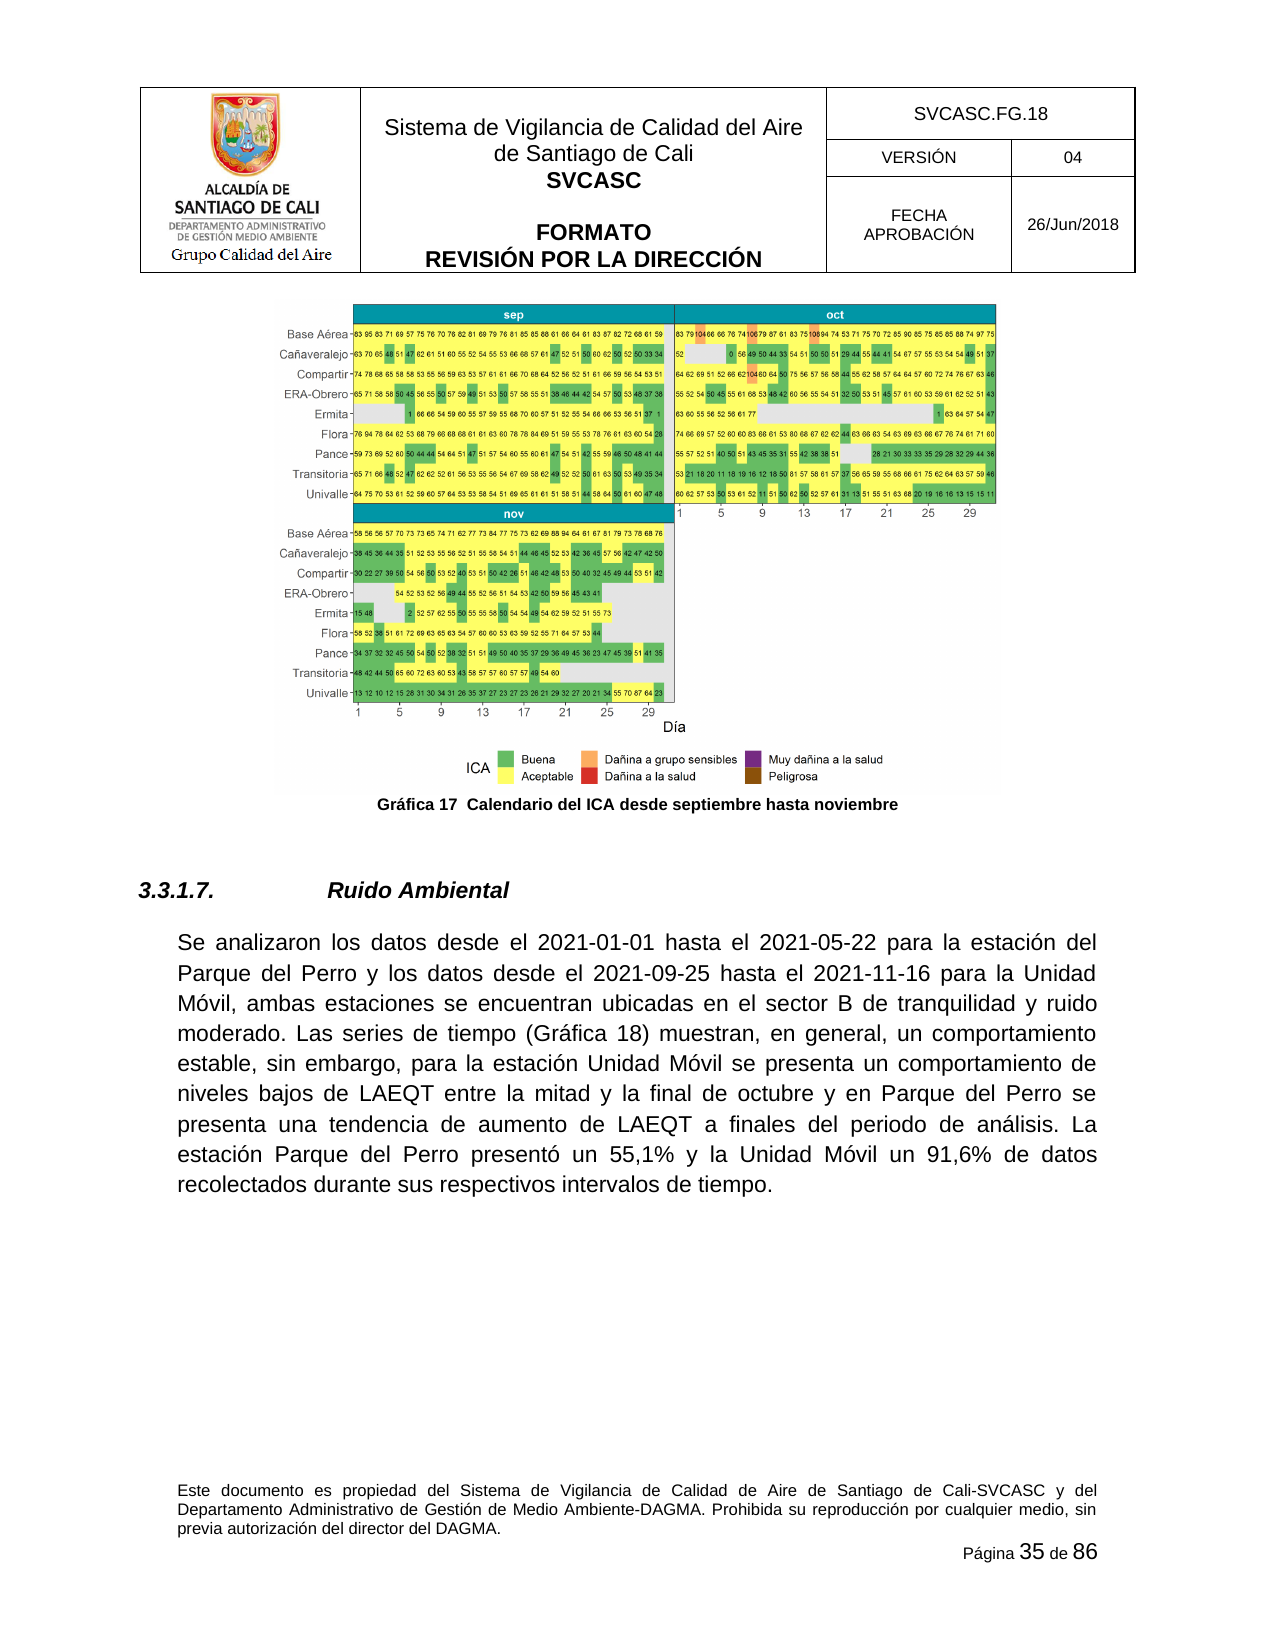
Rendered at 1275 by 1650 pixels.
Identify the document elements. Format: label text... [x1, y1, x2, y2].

list Ruido Ambiental [214, 877, 1098, 903]
picture [163, 92, 337, 266]
text Se analizaron los datos desde el 2021-01-01 hasta el 2021-05-22 para la estación del Parque del Perro y los datos desde el 2021-09-25 hasta el 2021-11-16 para la Unidad Móvil, ambas estaciones se encuentran ubicadas en el sector B de tranquilidad y ruido moderado. Las series de tiempo (Gráfica 18) muestran, en general, un comportamiento estable, sin embargo, para la estación Unidad Móvil se presenta un comportamiento de niveles bajos de LAEQT entre la mitad y la final de octubre y en Parque del Perro se presenta una tendencia de aumento de LAEQT a finales del periodo de análisis. La estación Parque del Perro presentó un 55,1% y la Unidad Móvil un 91,6% de datos recolectados durante sus respectivos intervalos de tiempo. [177, 929, 1098, 1197]
picture [274, 299, 1001, 795]
text Gráfica 17 Calendario del ICA desde septiembre hasta noviembre [177, 794, 1098, 813]
